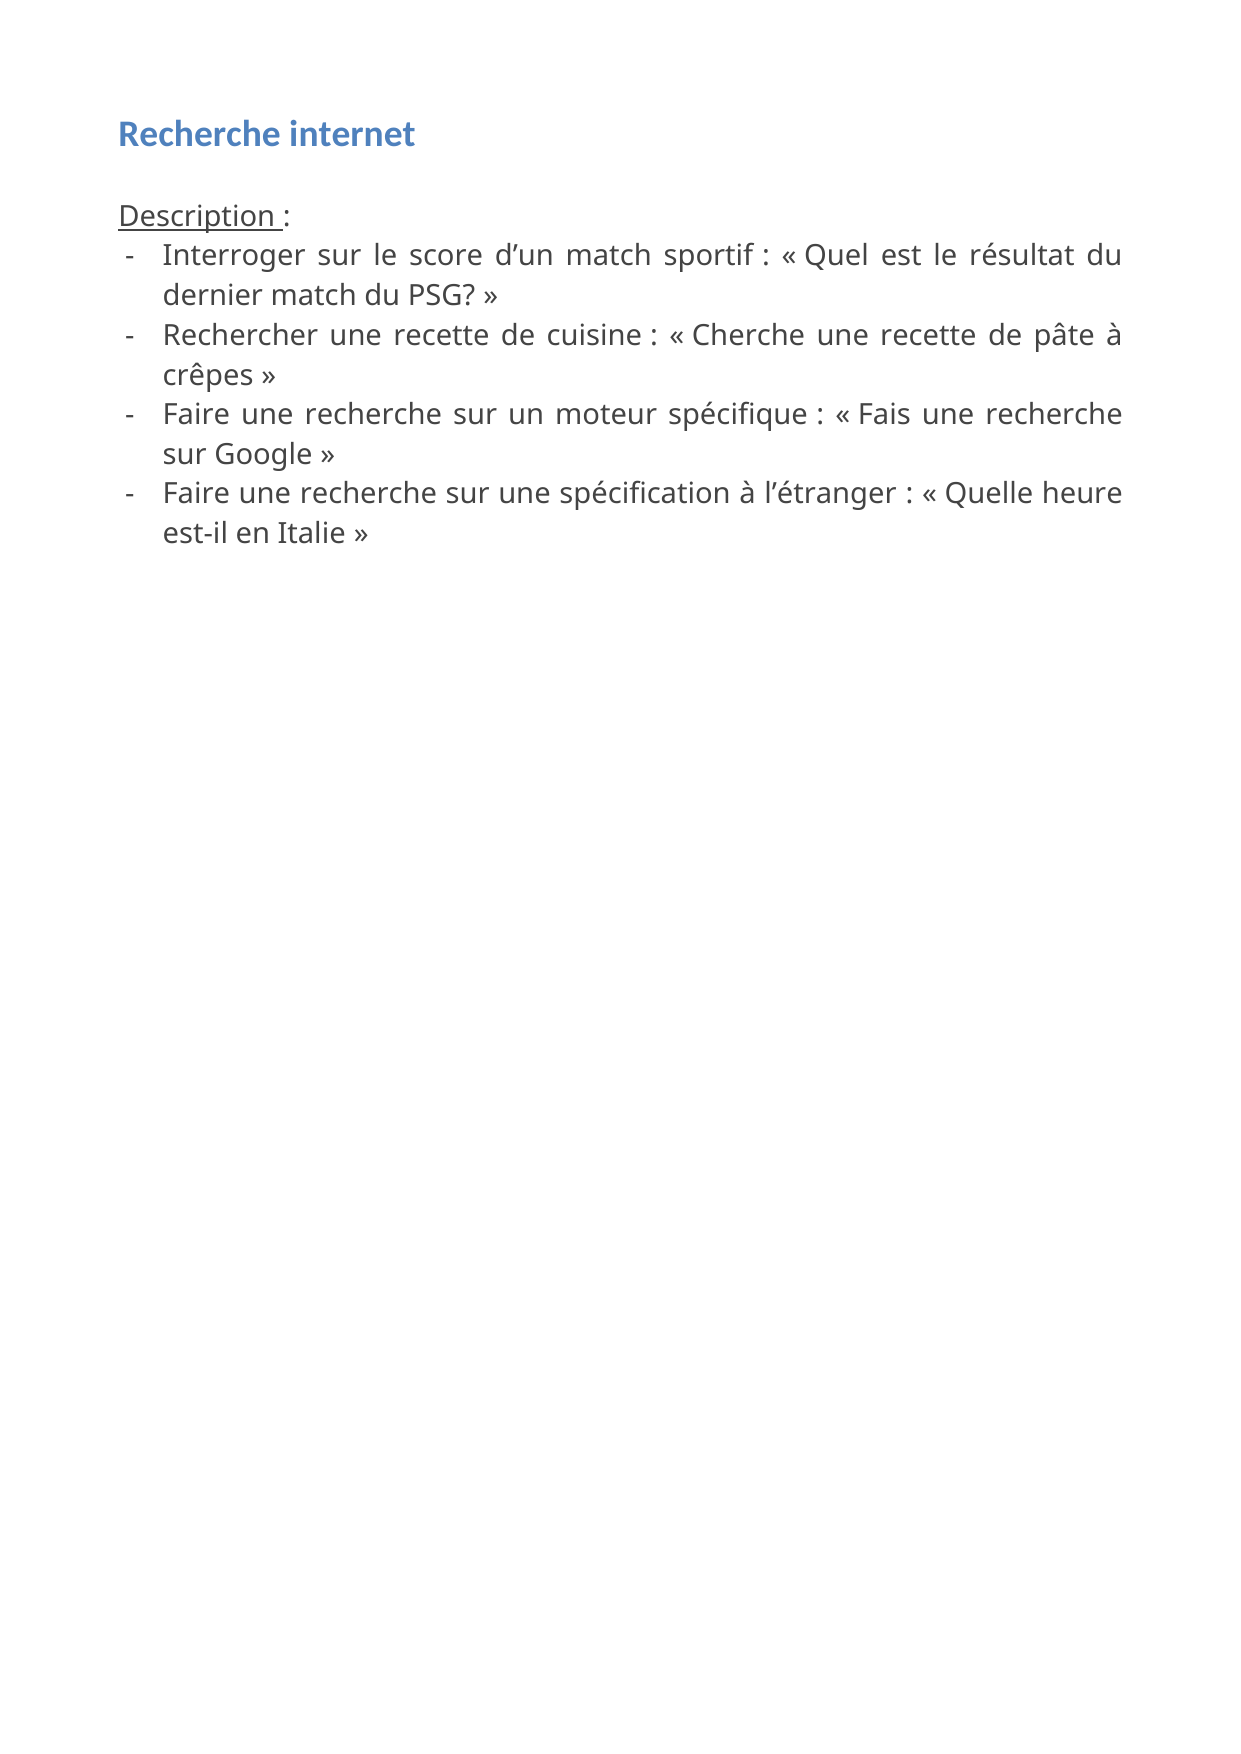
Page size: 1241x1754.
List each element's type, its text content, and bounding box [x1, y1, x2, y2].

list Faire une recherche sur un moteur spécifique : « Fais une recherche sur Google » [125, 393, 1123, 473]
subtitle Recherche internet [118, 109, 1123, 155]
text Description : [118, 195, 1123, 235]
list Faire une recherche sur une spécification à l’étranger : « Quelle heure est-il en Italie » [125, 473, 1123, 552]
list Interroger sur le score d’un match sportif : « Quel est le résultat du dernier match du PSG? » [125, 235, 1123, 314]
list Rechercher une recette de cuisine : « Cherche une recette de pâte à crêpes » [125, 314, 1123, 393]
